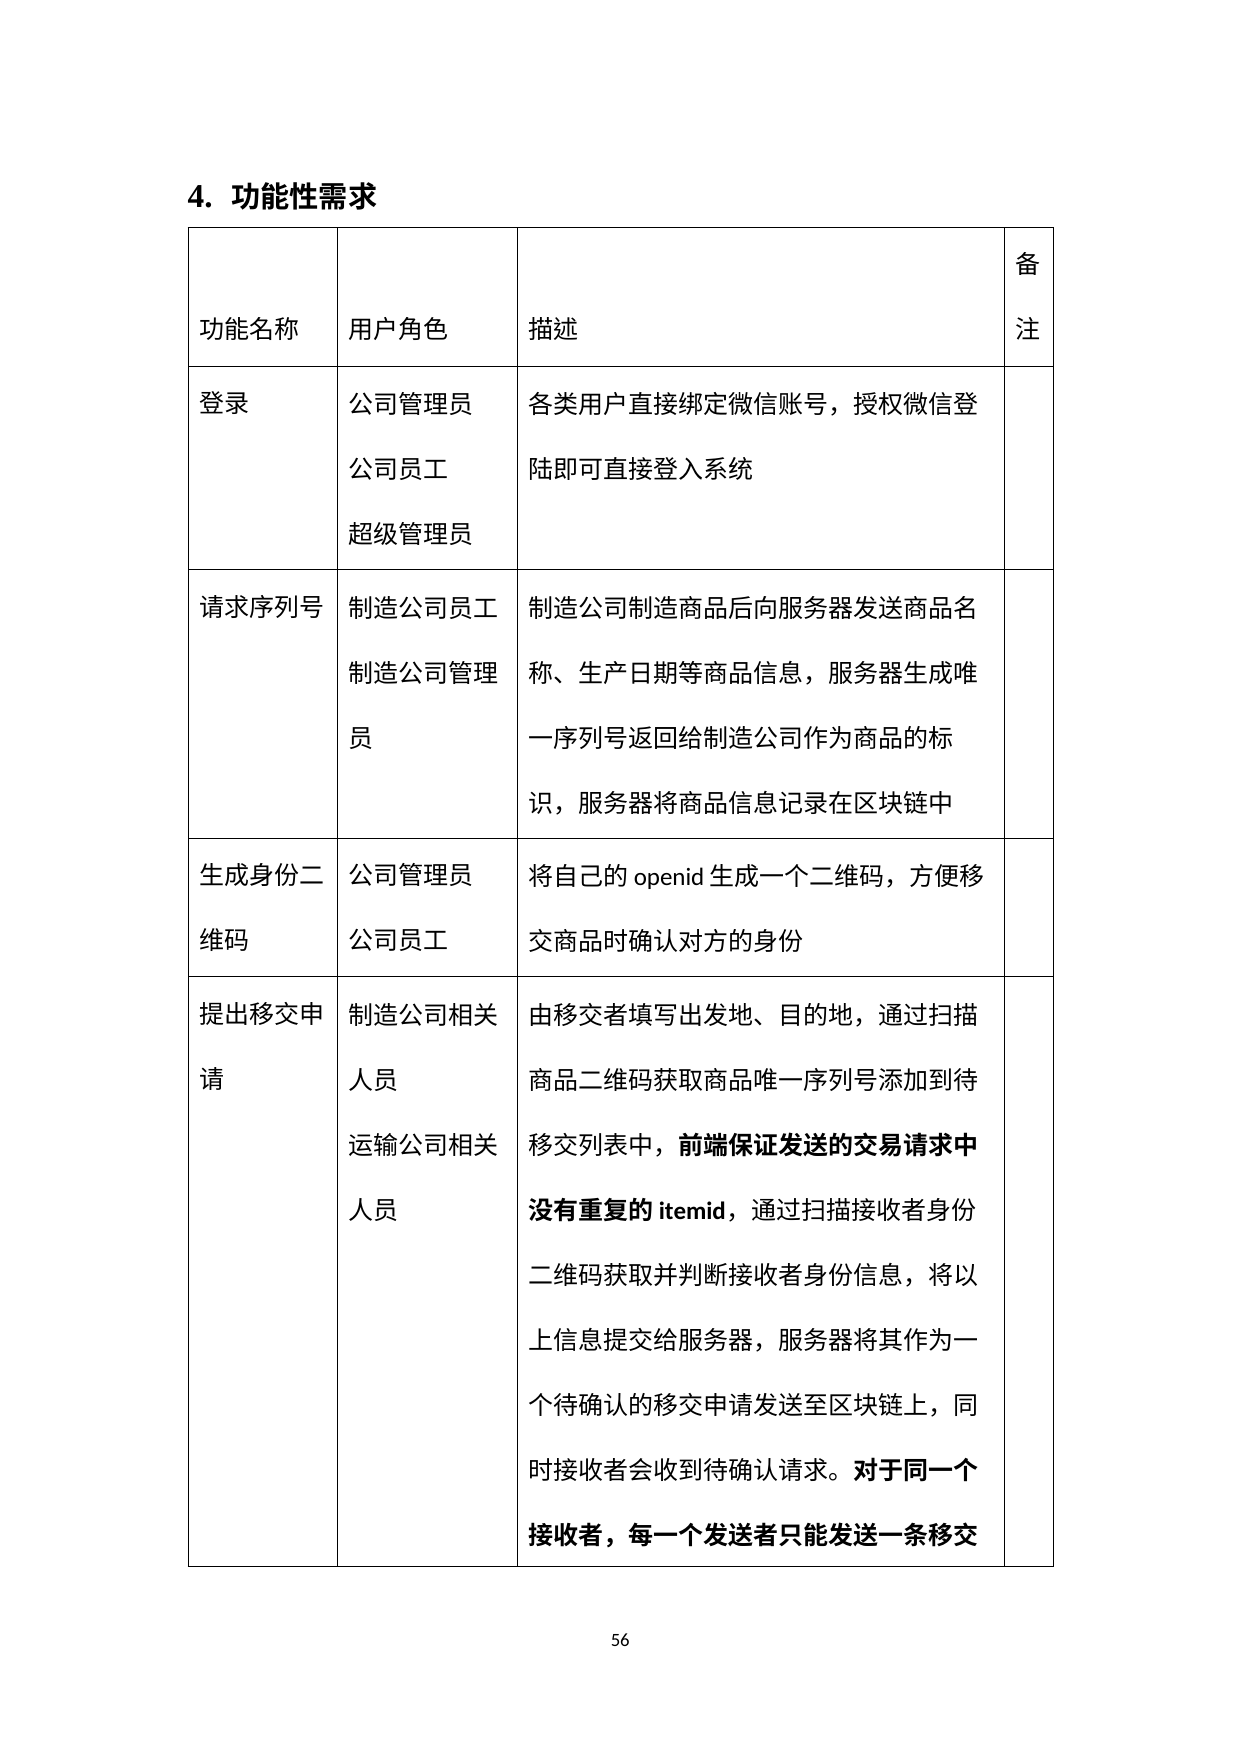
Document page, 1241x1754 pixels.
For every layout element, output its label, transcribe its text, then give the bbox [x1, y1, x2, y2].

table_cell 公司管理员 公司员工 [338, 839, 517, 976]
table_cell [1005, 367, 1053, 569]
table_cell [1005, 570, 1053, 838]
table_cell 登录 [189, 367, 337, 569]
table_cell 请求序列号 [189, 570, 337, 838]
table_cell 将自己的openid生成一个二维码，方便移交商品时确认对方的身份 [518, 839, 1004, 976]
table_cell [1005, 839, 1053, 976]
table_cell 提出移交申请 [189, 977, 337, 1566]
table_header 描述 [518, 228, 1004, 366]
list 功能性需求 [187, 162, 1053, 227]
table_cell 各类用户直接绑定微信账号，授权微信登陆即可直接登入系统 [518, 367, 1004, 569]
table_header 备注 [1005, 228, 1053, 366]
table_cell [518, 977, 1004, 1566]
table_cell [1005, 977, 1053, 1566]
table_header 功能名称 [189, 228, 337, 366]
table_cell 生成身份二维码 [189, 839, 337, 976]
table_cell 制造公司员工 制造公司管理员 [338, 570, 517, 838]
table_cell 制造公司相关人员 运输公司相关人员 [338, 977, 517, 1566]
table_header 用户角色 [338, 228, 517, 366]
table_cell 制造公司制造商品后向服务器发送商品名称、生产日期等商品信息，服务器生成唯一序列号返回给制造公司作为商品的标识，服务器将商品信息记录在区块链中 [518, 570, 1004, 838]
table_cell 公司管理员 公司员工 超级管理员 [338, 367, 517, 569]
